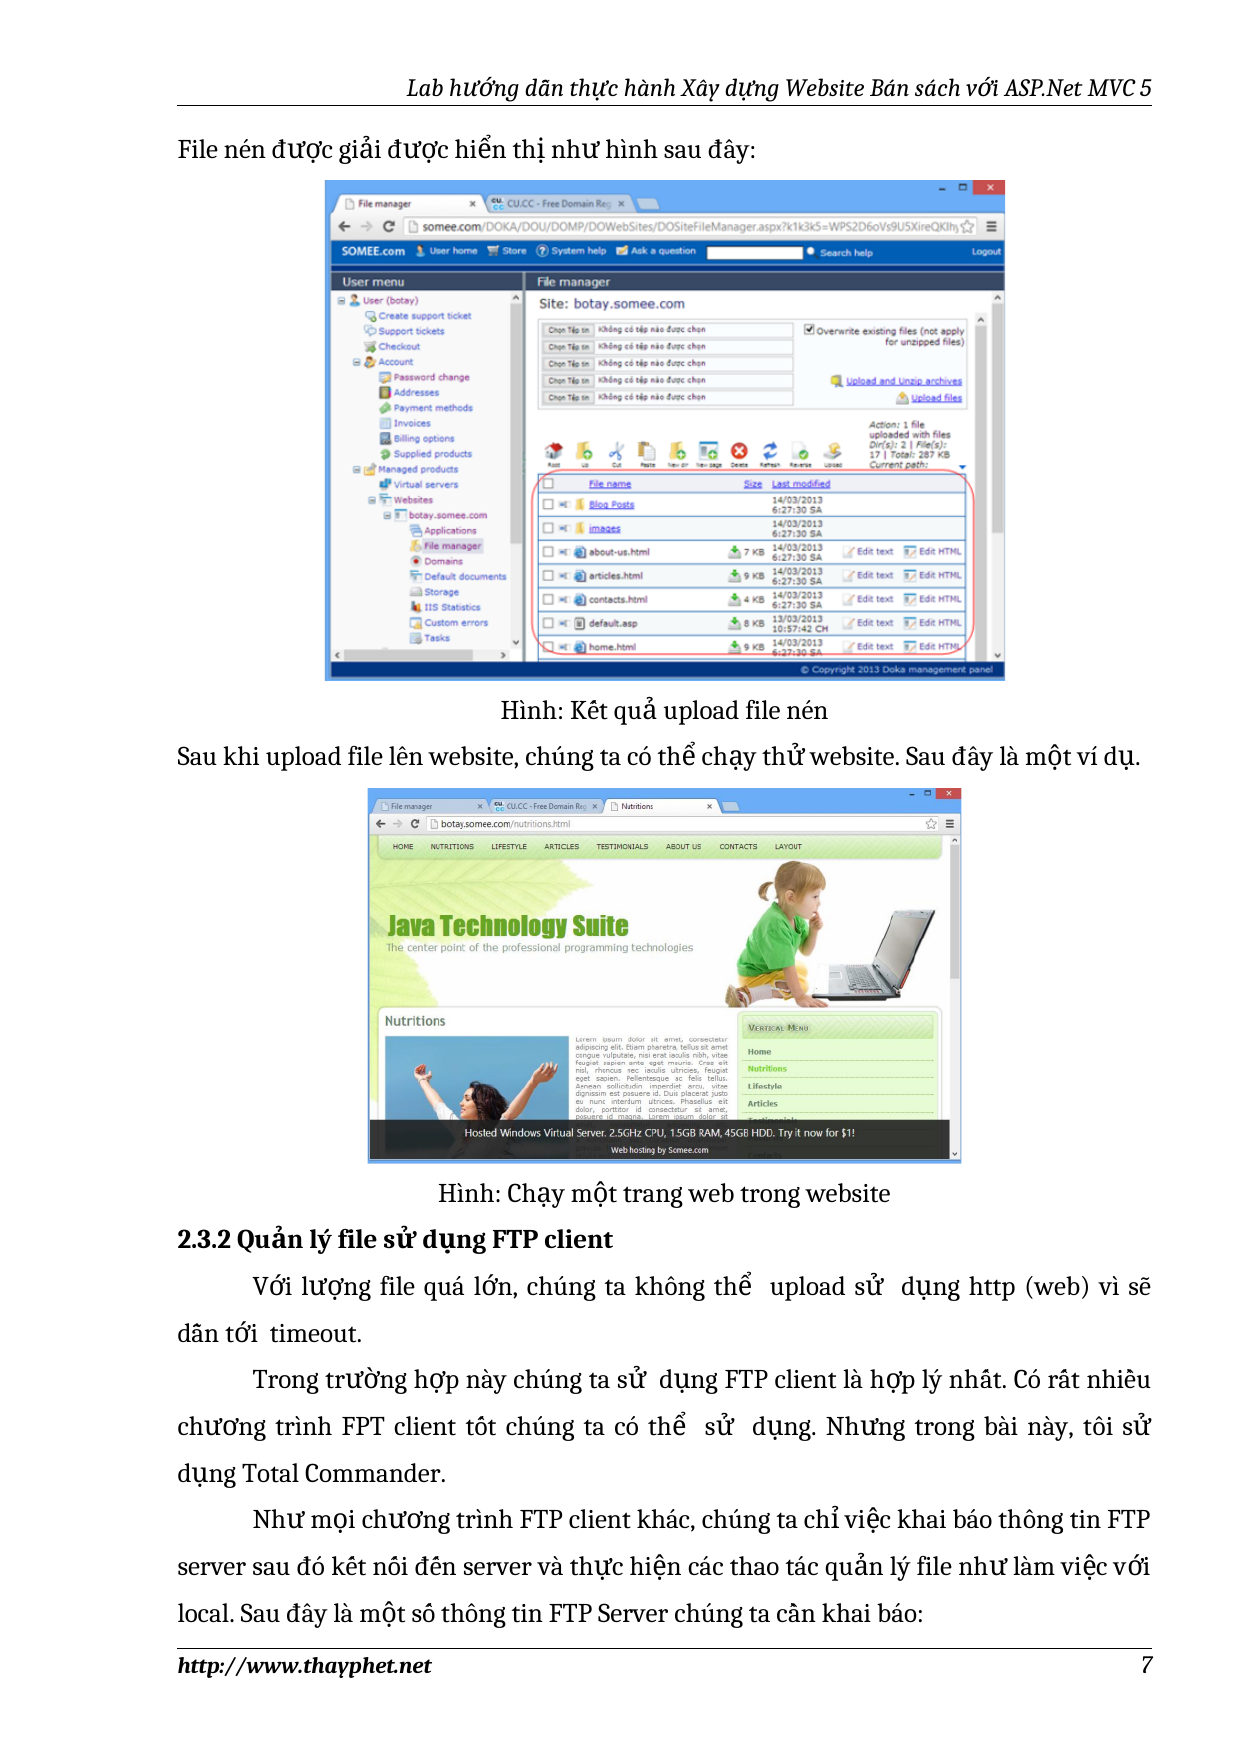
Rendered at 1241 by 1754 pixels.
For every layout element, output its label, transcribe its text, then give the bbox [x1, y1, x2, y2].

text Hình: Kết quả upload file nén [177, 695, 1152, 726]
text Sau khi upload file lên website, chúng ta có thể chạy thử website. Sau đây là một ví dụ. [177, 741, 1152, 773]
text Trong trường hợp này chúng ta sử dụng FTP client là hợp lý nhất. Có rất nhiều chương trình FPT client tốt chúng ta có thể sử dụng. Nhưng trong bài này, tôi sử dụng Total Commander. [177, 1364, 1152, 1489]
text Với lượng file quá lớn, chúng ta không thể upload sử dụng http (web) vì sẽ dẫn tới timeout. [177, 1271, 1152, 1349]
picture [323, 180, 1006, 681]
text Như mọi chương trình FTP client khác, chúng ta chỉ việc khai báo thông tin FTP server sau đó kết nối đến server và thực hiện các thao tác quản lý file như làm việc với local. Sau đây là một số thông tin FTP Server chúng ta cần khai báo: [177, 1504, 1152, 1629]
text File nén được giải được hiển thị như hình sau đây: [177, 134, 1152, 165]
picture [367, 788, 962, 1164]
text Hình: Chạy một trang web trong website [177, 1178, 1152, 1209]
text 2.3.2 Quản lý file sử dụng FTP client [177, 1224, 1152, 1256]
